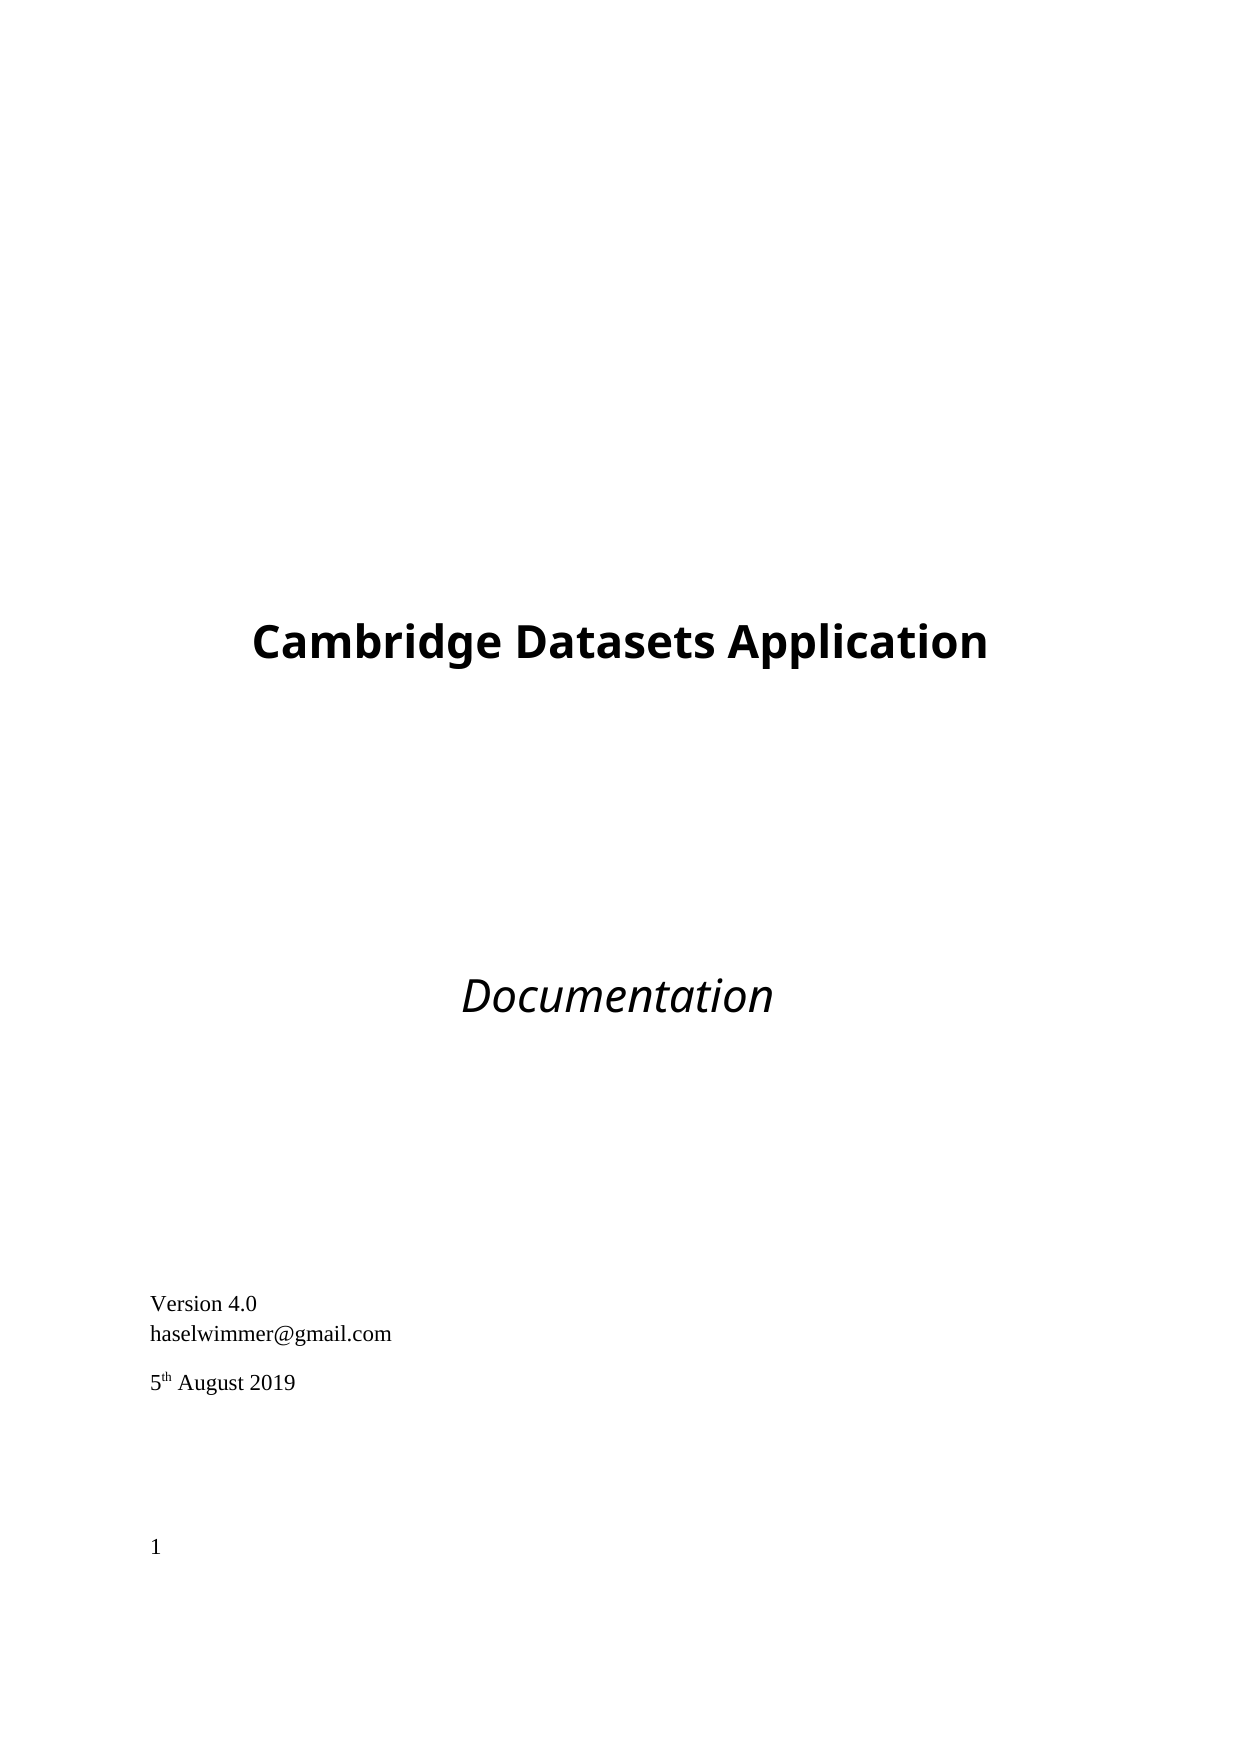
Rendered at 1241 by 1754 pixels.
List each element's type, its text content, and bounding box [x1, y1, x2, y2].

text Version 4.0 haselwimmer@gmail.com [150, 1289, 1090, 1346]
subtitle Documentation [150, 964, 1090, 1026]
text 5th August 2019 [150, 1369, 1090, 1395]
subtitle Cambridge Datasets Application [150, 609, 1090, 671]
